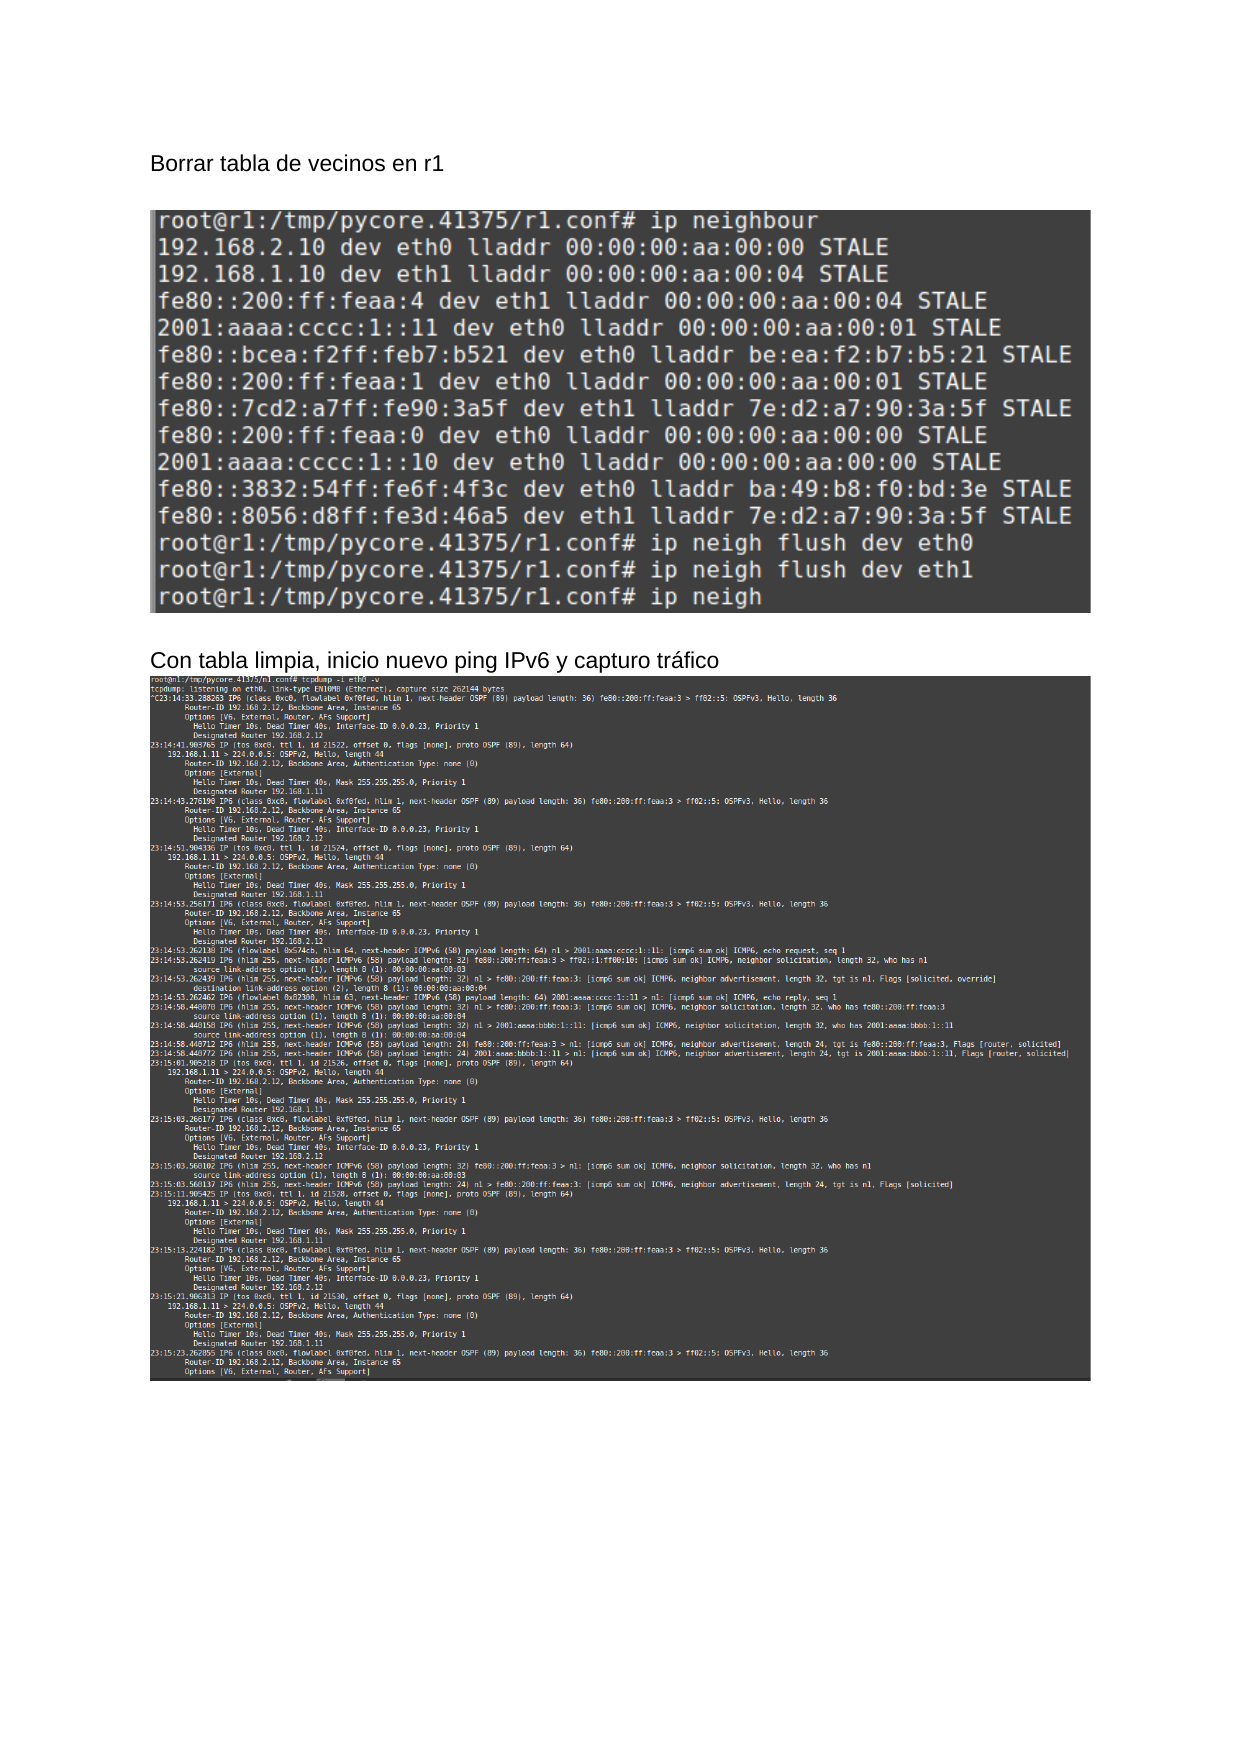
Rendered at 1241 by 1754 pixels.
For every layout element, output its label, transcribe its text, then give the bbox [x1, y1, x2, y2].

text Con tabla limpia, inicio nuevo ping IPv6 y capturo tráfico [150, 647, 1090, 673]
picture [150, 210, 1091, 613]
picture [150, 676, 1091, 1381]
text Borrar tabla de vecinos en r1 [150, 150, 1090, 176]
